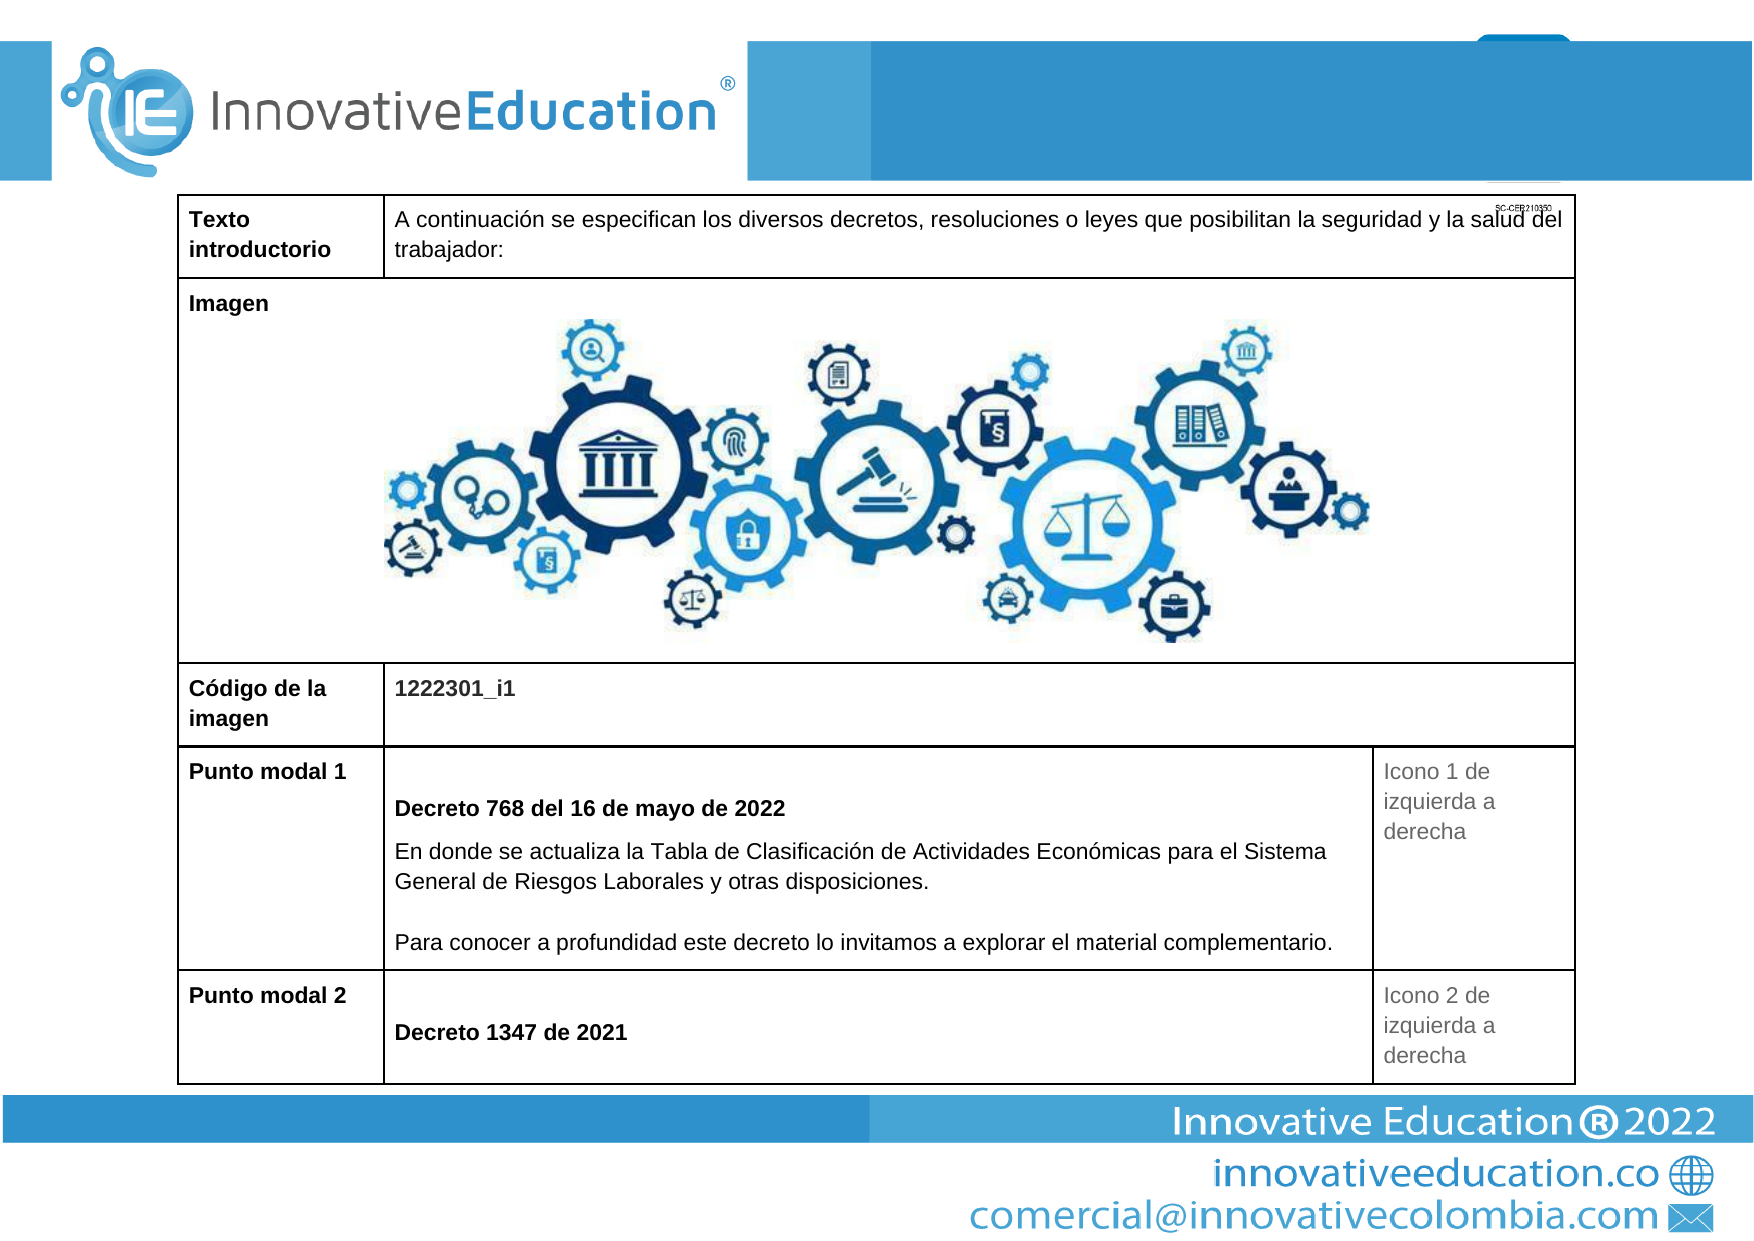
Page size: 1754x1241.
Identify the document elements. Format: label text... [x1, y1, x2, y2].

table_cell Código de la imagen [179, 664, 383, 745]
picture [2, 1093, 1754, 1239]
table_cell Icono 2 de izquierda a derecha [1374, 971, 1574, 1083]
table_cell Texto introductorio [179, 196, 383, 277]
table_cell Decreto 768 del 16 de mayo de 2022 En donde se actualiza la Tabla de Clasificación de Actividades Económicas para el Sistema General de Riesgos Laborales y otras disposiciones. Para conocer a profundidad este decreto lo invitamos a explorar el material complementario. [385, 748, 1372, 969]
table_cell Imagen [179, 279, 1574, 662]
table_cell A continuación se especifican los diversos decretos, resoluciones o leyes que posibilitan la seguridad y la salud del trabajador: [385, 196, 1574, 277]
table_cell Punto modal 2 [179, 971, 383, 1083]
picture [0, 28, 1752, 194]
table_cell Punto modal 1 [179, 748, 383, 969]
table_cell 1222301_i1 [385, 664, 1574, 745]
table_cell Icono 1 de izquierda a derecha [1374, 748, 1574, 969]
picture [384, 319, 1370, 643]
